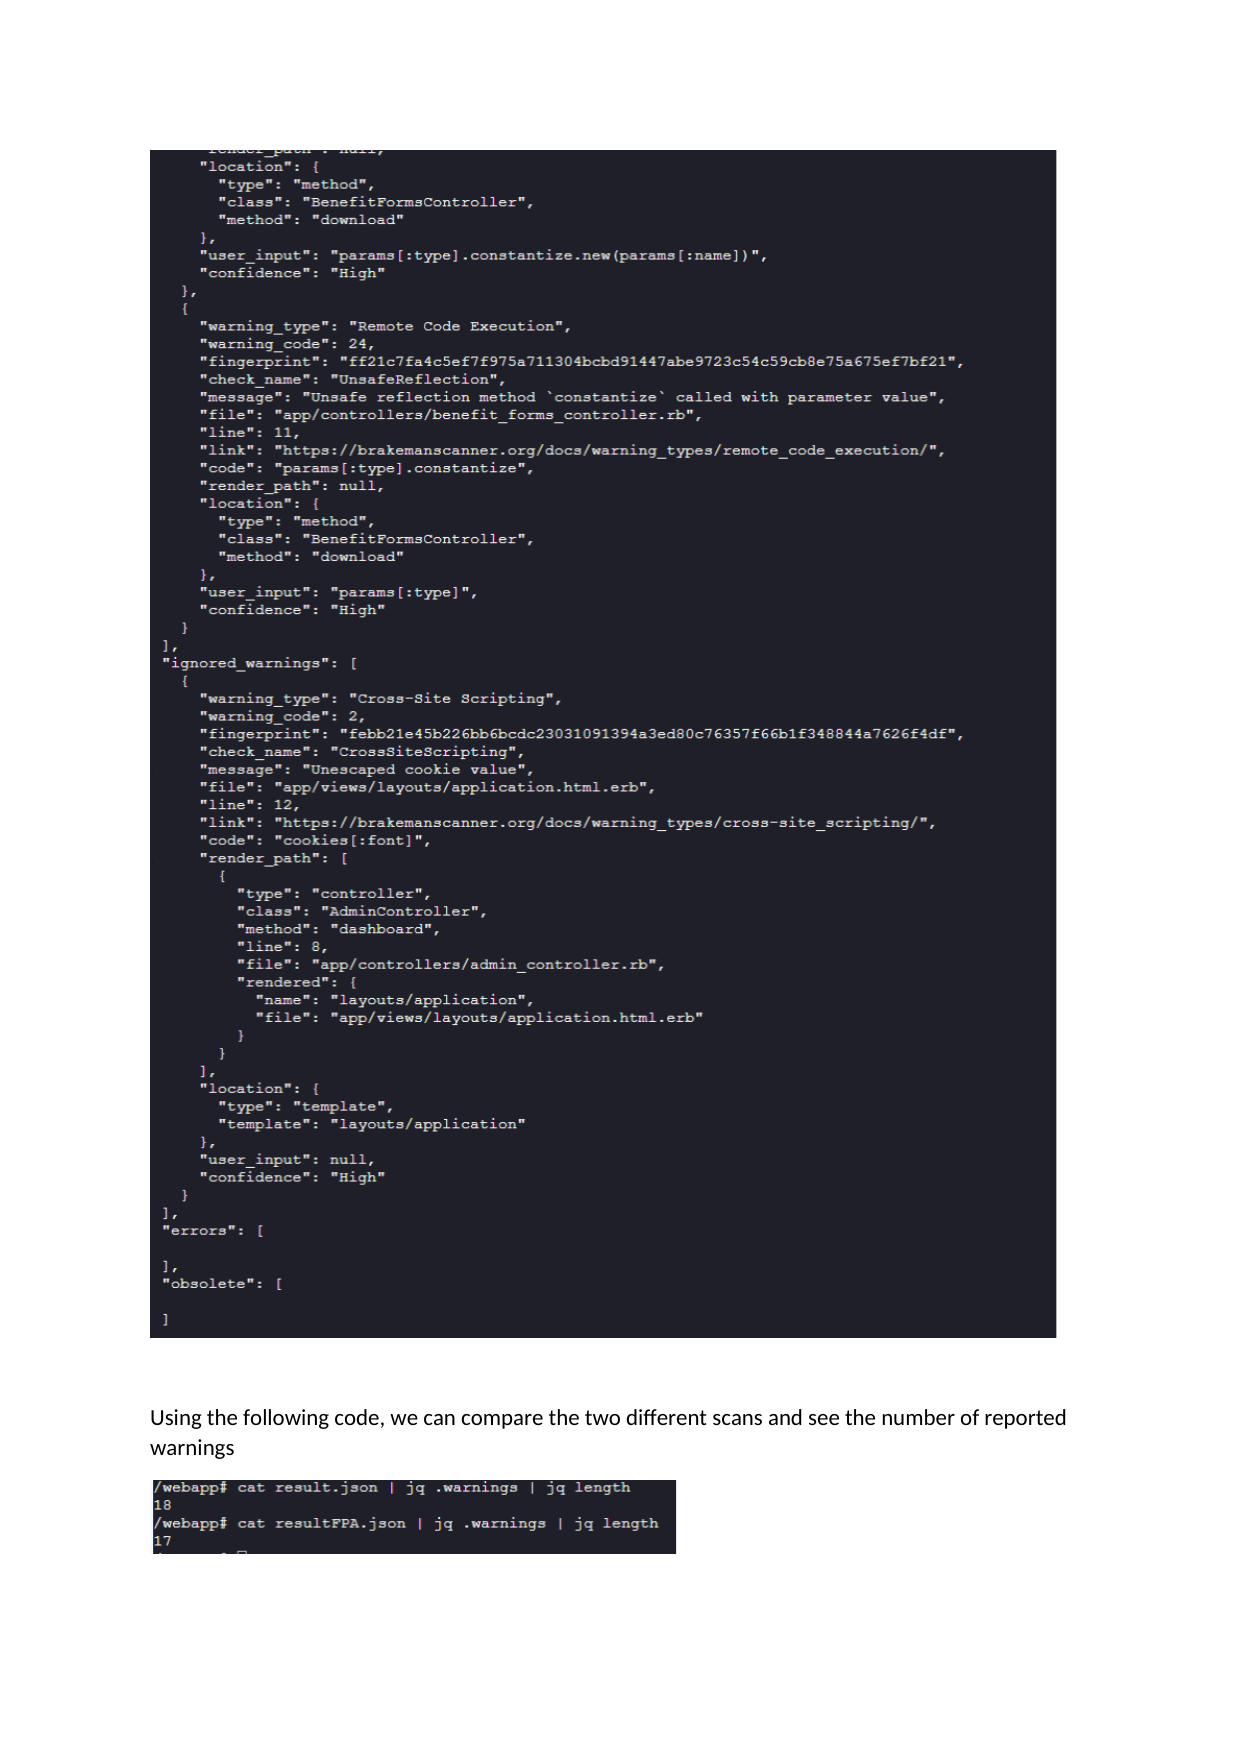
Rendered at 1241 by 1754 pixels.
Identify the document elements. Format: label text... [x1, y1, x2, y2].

picture [150, 150, 1057, 1338]
text Using the following code, we can compare the two different scans and see the number of reported warnings [150, 1403, 1090, 1461]
picture [150, 1480, 677, 1554]
